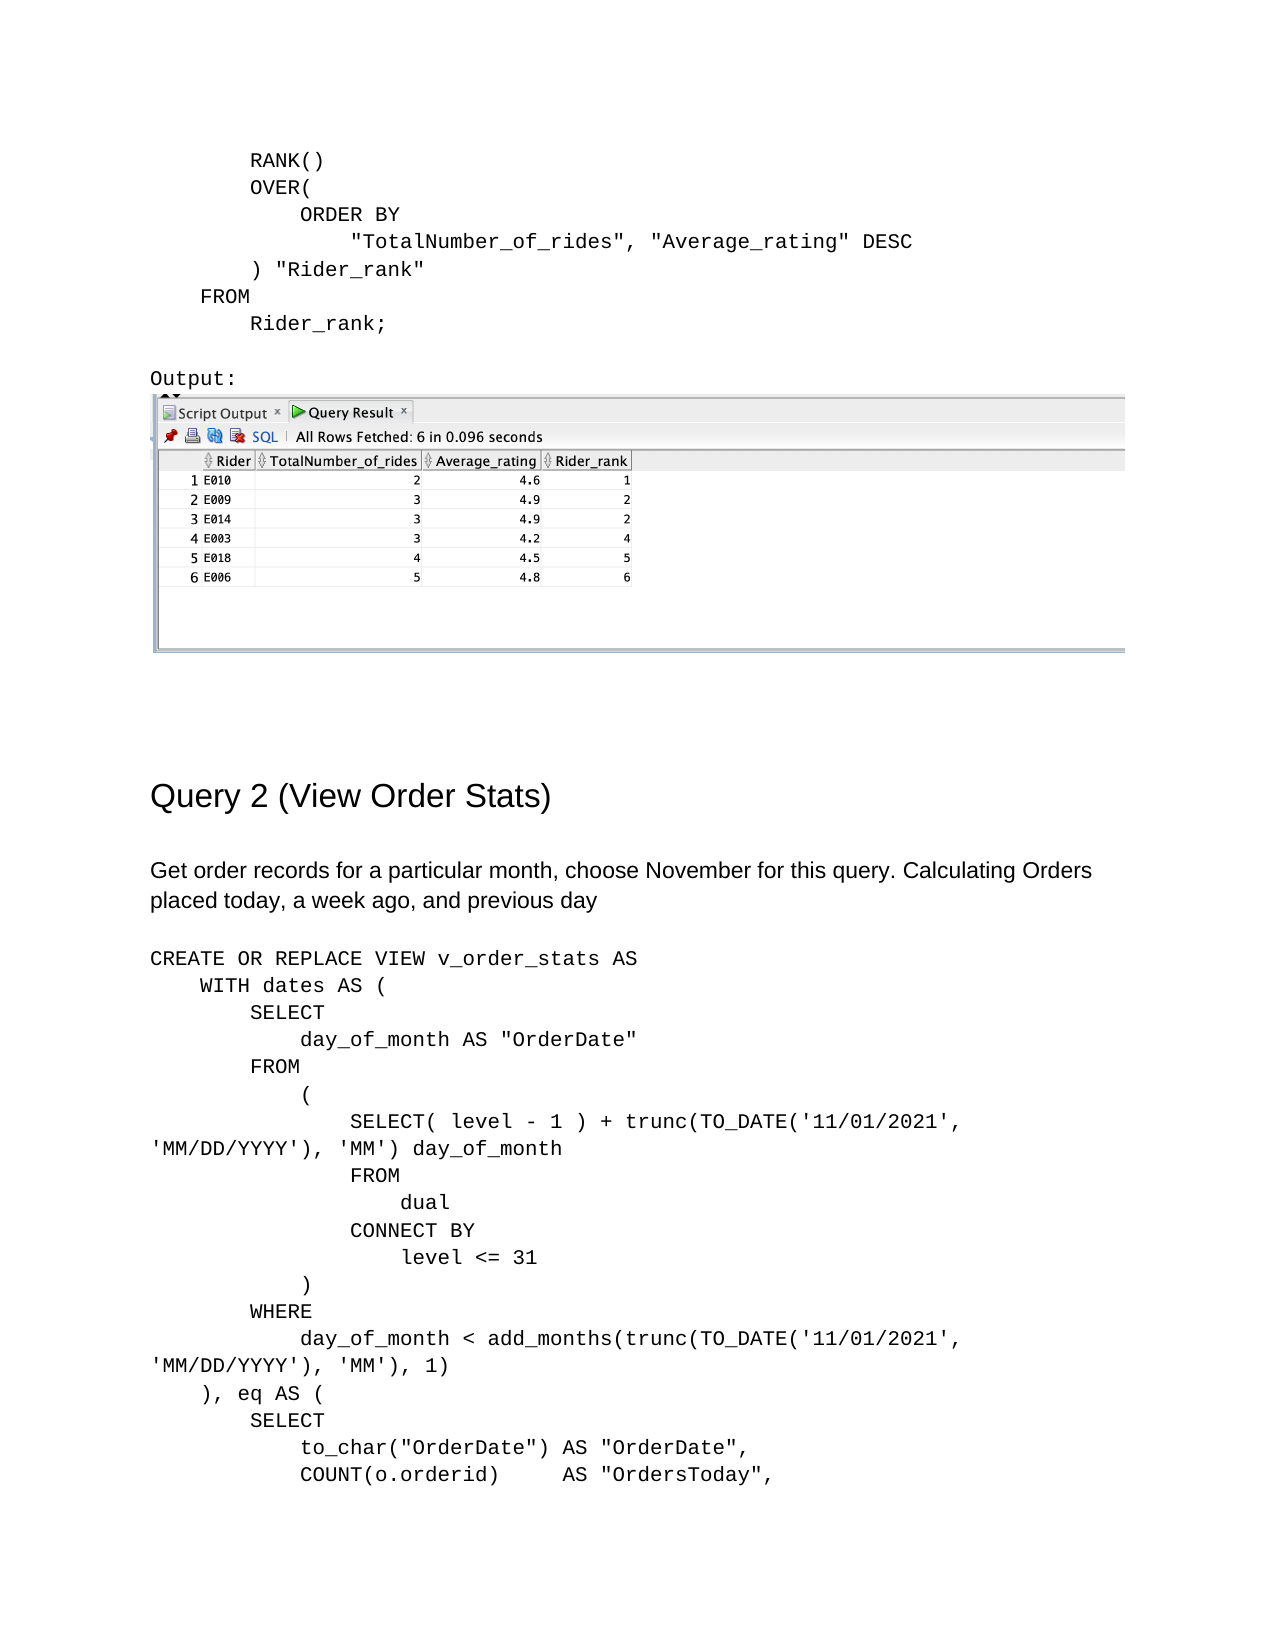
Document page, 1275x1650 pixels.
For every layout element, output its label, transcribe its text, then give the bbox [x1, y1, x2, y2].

text SELECT( level - 1 ) + trunc(TO_DATE('11/01/2021', 'MM/DD/YYYY'), 'MM') day_of_month [150, 1111, 1125, 1162]
text RANK() [150, 150, 1125, 174]
text ) "Rider_rank" [150, 259, 1125, 282]
text OVER( [150, 177, 1125, 201]
text day_of_month < add_months(trunc(TO_DATE('11/01/2021', 'MM/DD/YYYY'), 'MM'), 1) [150, 1328, 1125, 1379]
text FROM [150, 1165, 1125, 1189]
text dual [150, 1192, 1125, 1216]
text CREATE OR REPLACE VIEW v_order_stats AS [150, 948, 1125, 971]
text ORDER BY [150, 204, 1125, 228]
text Rider_rank; [150, 313, 1125, 337]
text SELECT [150, 1002, 1125, 1026]
text Get order records for a particular month, choose November for this query. Calculating Orders placed today, a week ago, and previous day [150, 857, 1125, 914]
text day_of_month AS "OrderDate" [150, 1029, 1125, 1053]
text COUNT(o.orderid) AS "OrdersToday", [150, 1464, 1125, 1488]
text level <= 31 [150, 1247, 1125, 1270]
text "TotalNumber_of_rides", "Average_rating" DESC [150, 232, 1125, 255]
text Output: [150, 367, 1125, 391]
text WHERE [150, 1301, 1125, 1325]
text ( [150, 1084, 1125, 1107]
text ) [150, 1274, 1125, 1298]
picture [150, 394, 1125, 653]
text FROM [150, 286, 1125, 309]
text FROM [150, 1056, 1125, 1080]
text to_char("OrderDate") AS "OrderDate", [150, 1437, 1125, 1461]
subtitle Query 2 (View Order Stats) [150, 776, 1125, 814]
text CONNECT BY [150, 1219, 1125, 1243]
text WITH dates AS ( [150, 975, 1125, 998]
text SELECT [150, 1410, 1125, 1433]
text ), eq AS ( [150, 1383, 1125, 1406]
